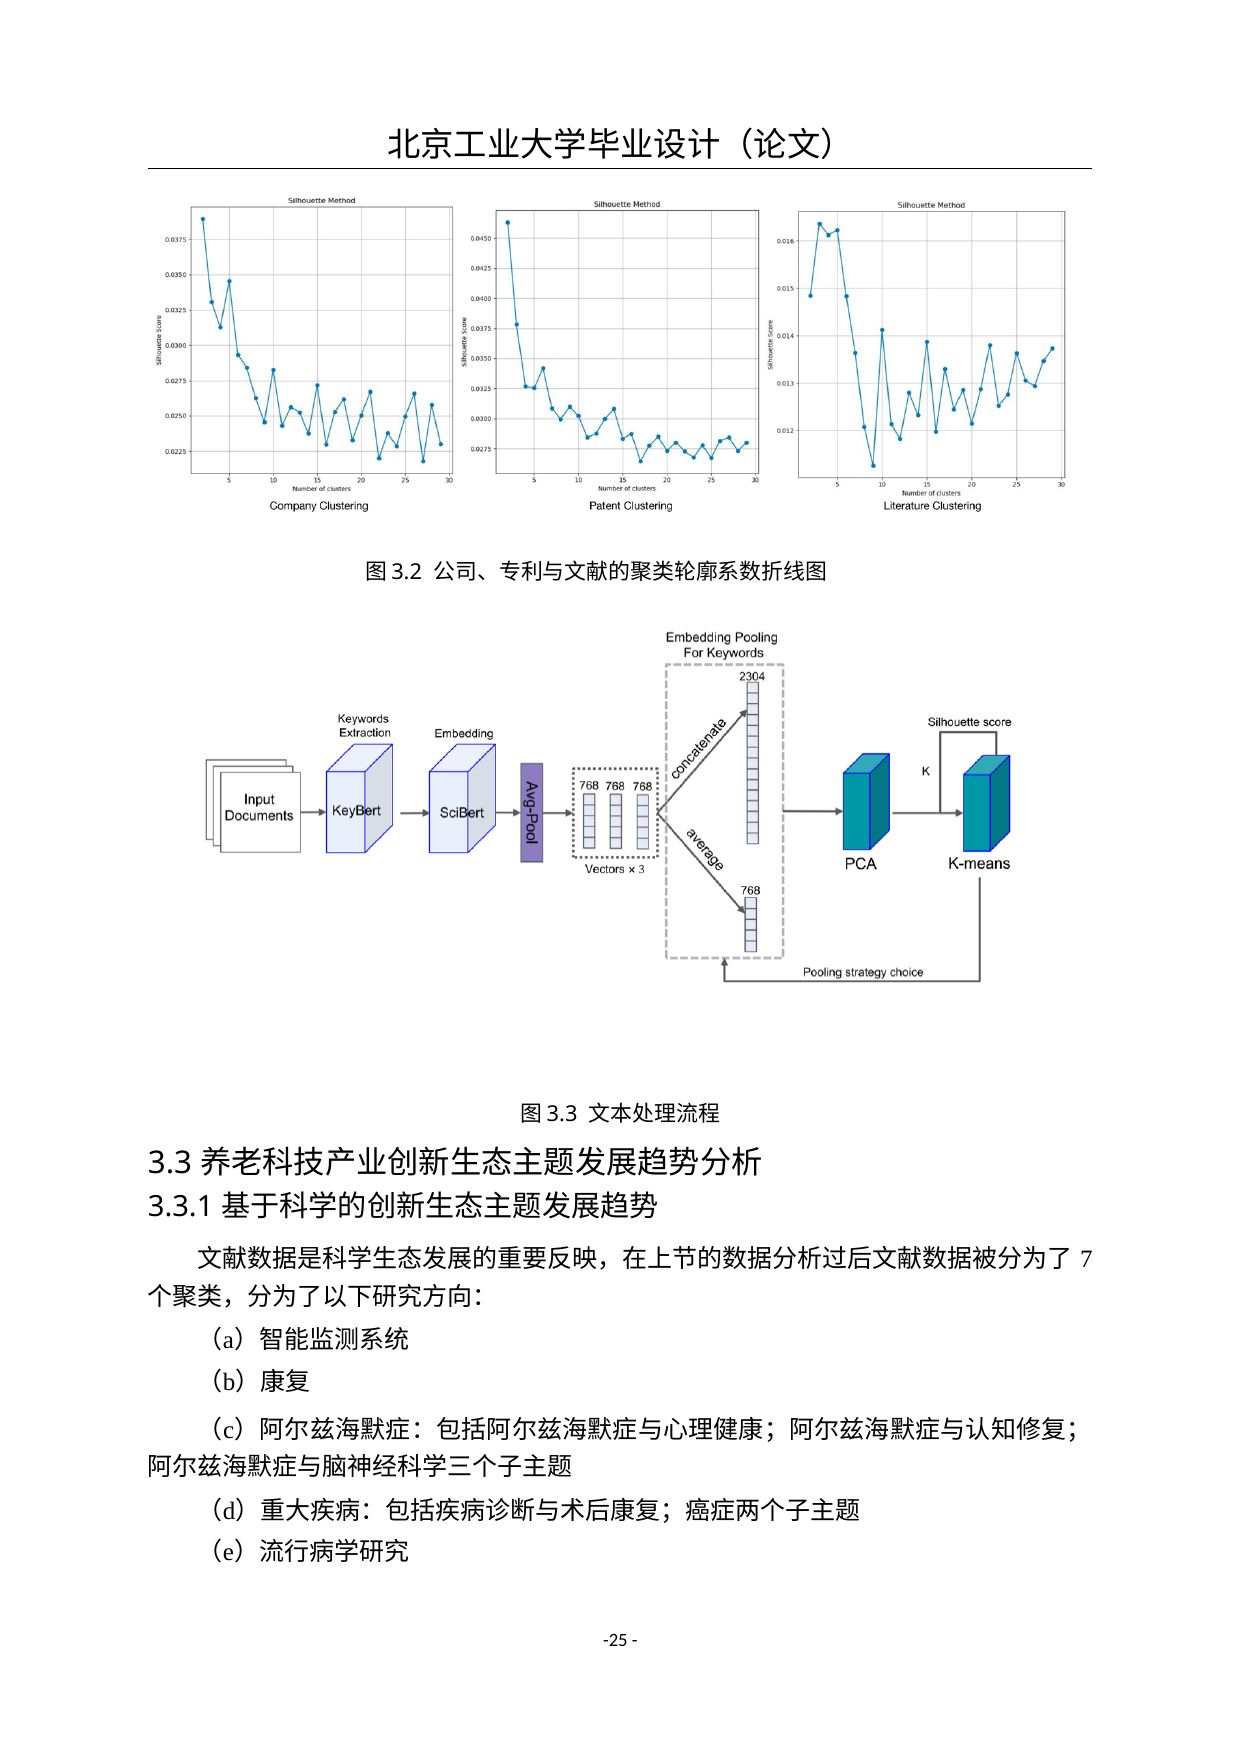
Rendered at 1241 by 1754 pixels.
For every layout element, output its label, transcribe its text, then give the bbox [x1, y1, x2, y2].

text （e）流行病学研究 [148, 1537, 1092, 1567]
text （b）康复 [148, 1367, 1092, 1396]
text （a）智能监测系统 [148, 1325, 1092, 1354]
text （d）重大疾病：包括疾病诊断与术后康复；癌症两个子主题 [148, 1496, 1092, 1525]
picture [158, 586, 1082, 1067]
subtitle 3.3 养老科技产业创新生态主题发展趋势分析 [148, 1137, 1092, 1182]
text （c）阿尔兹海默症：包括阿尔兹海默症与心理健康；阿尔兹海默症与认知修复；阿尔兹海默症与脑神经科学三个子主题 [148, 1408, 1092, 1483]
subtitle 3.3.1 基于科学的创新生态主题发展趋势 [148, 1182, 1092, 1225]
text 图3.3 文本处理流程 [148, 1096, 1092, 1128]
text 文献数据是科学生态发展的重要反映，在上节的数据分析过后文献数据被分为了7个聚类，分为了以下研究方向： [148, 1237, 1092, 1312]
picture [153, 177, 1087, 551]
